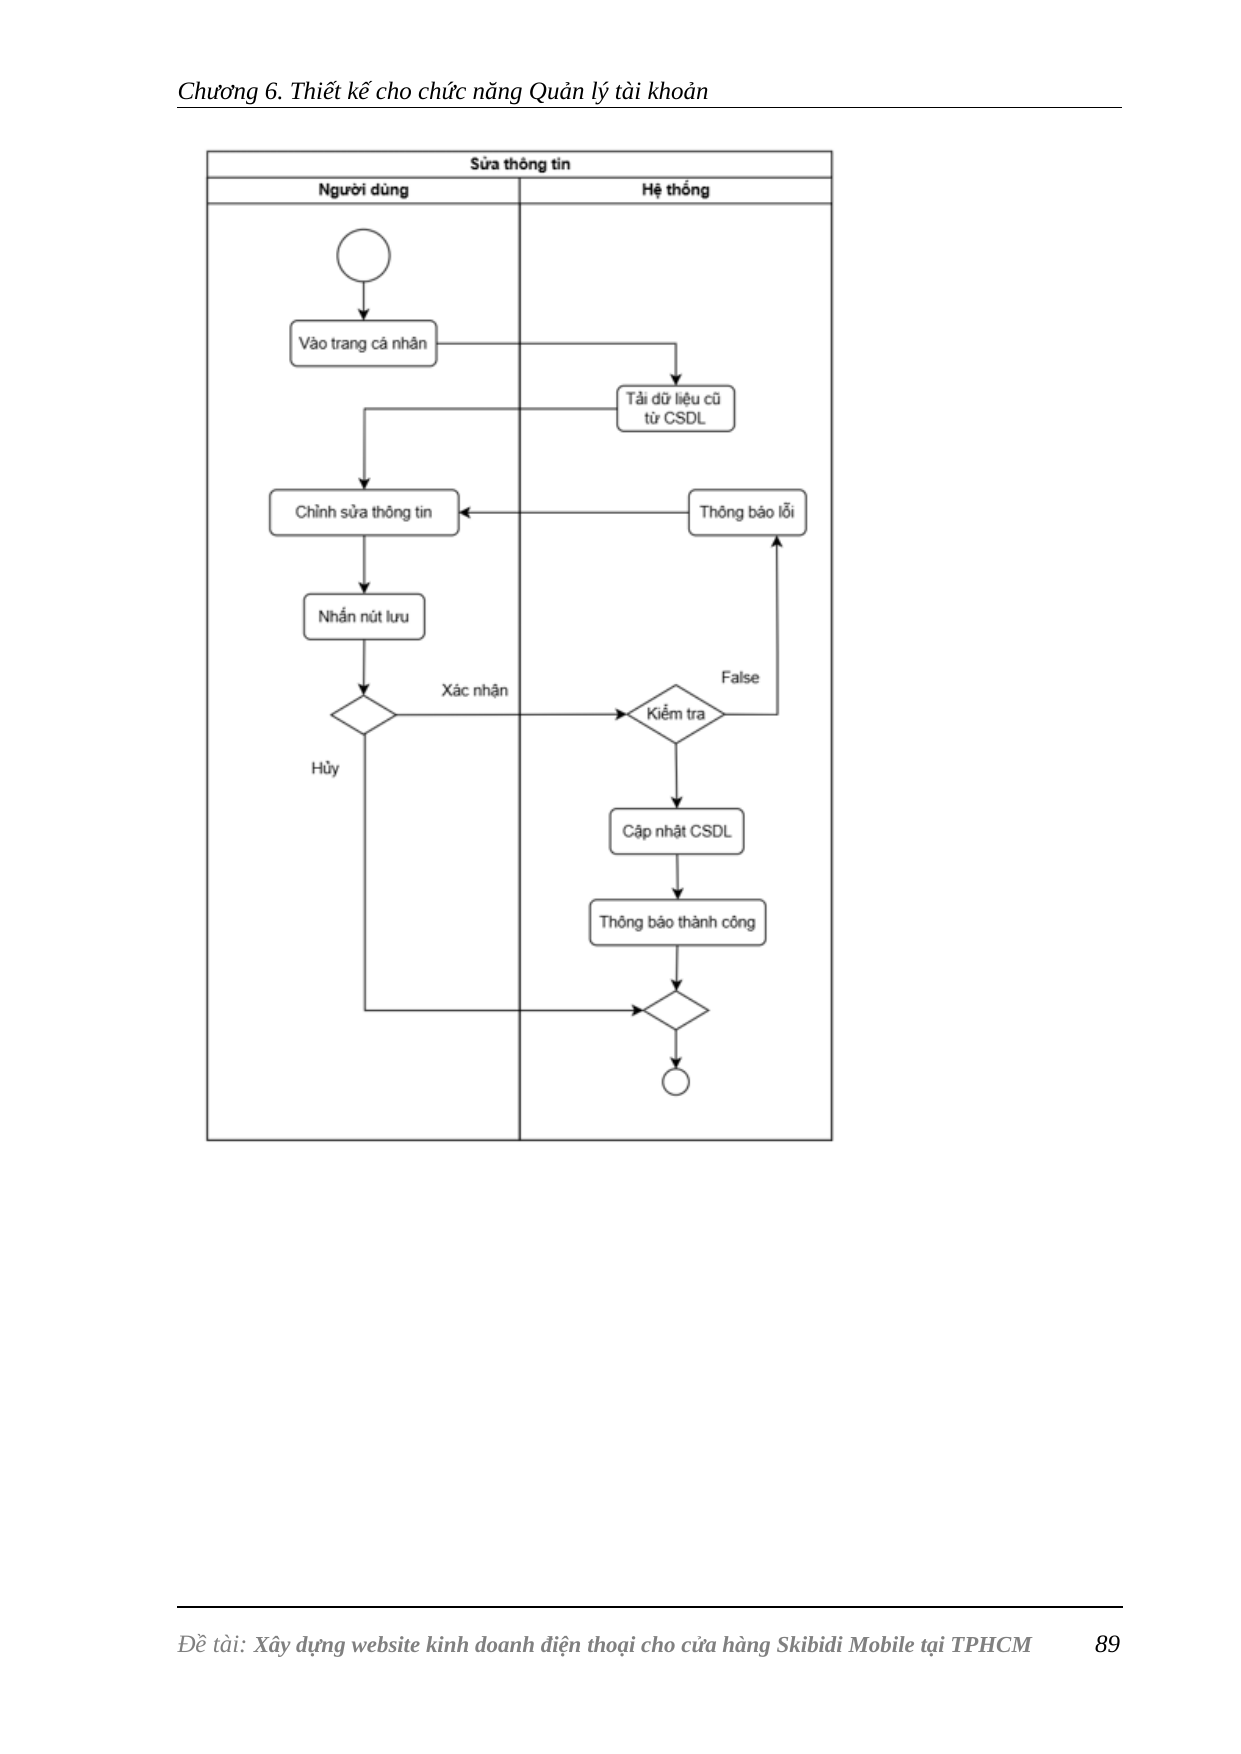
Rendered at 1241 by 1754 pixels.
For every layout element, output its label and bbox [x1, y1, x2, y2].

picture [177, 130, 856, 1168]
